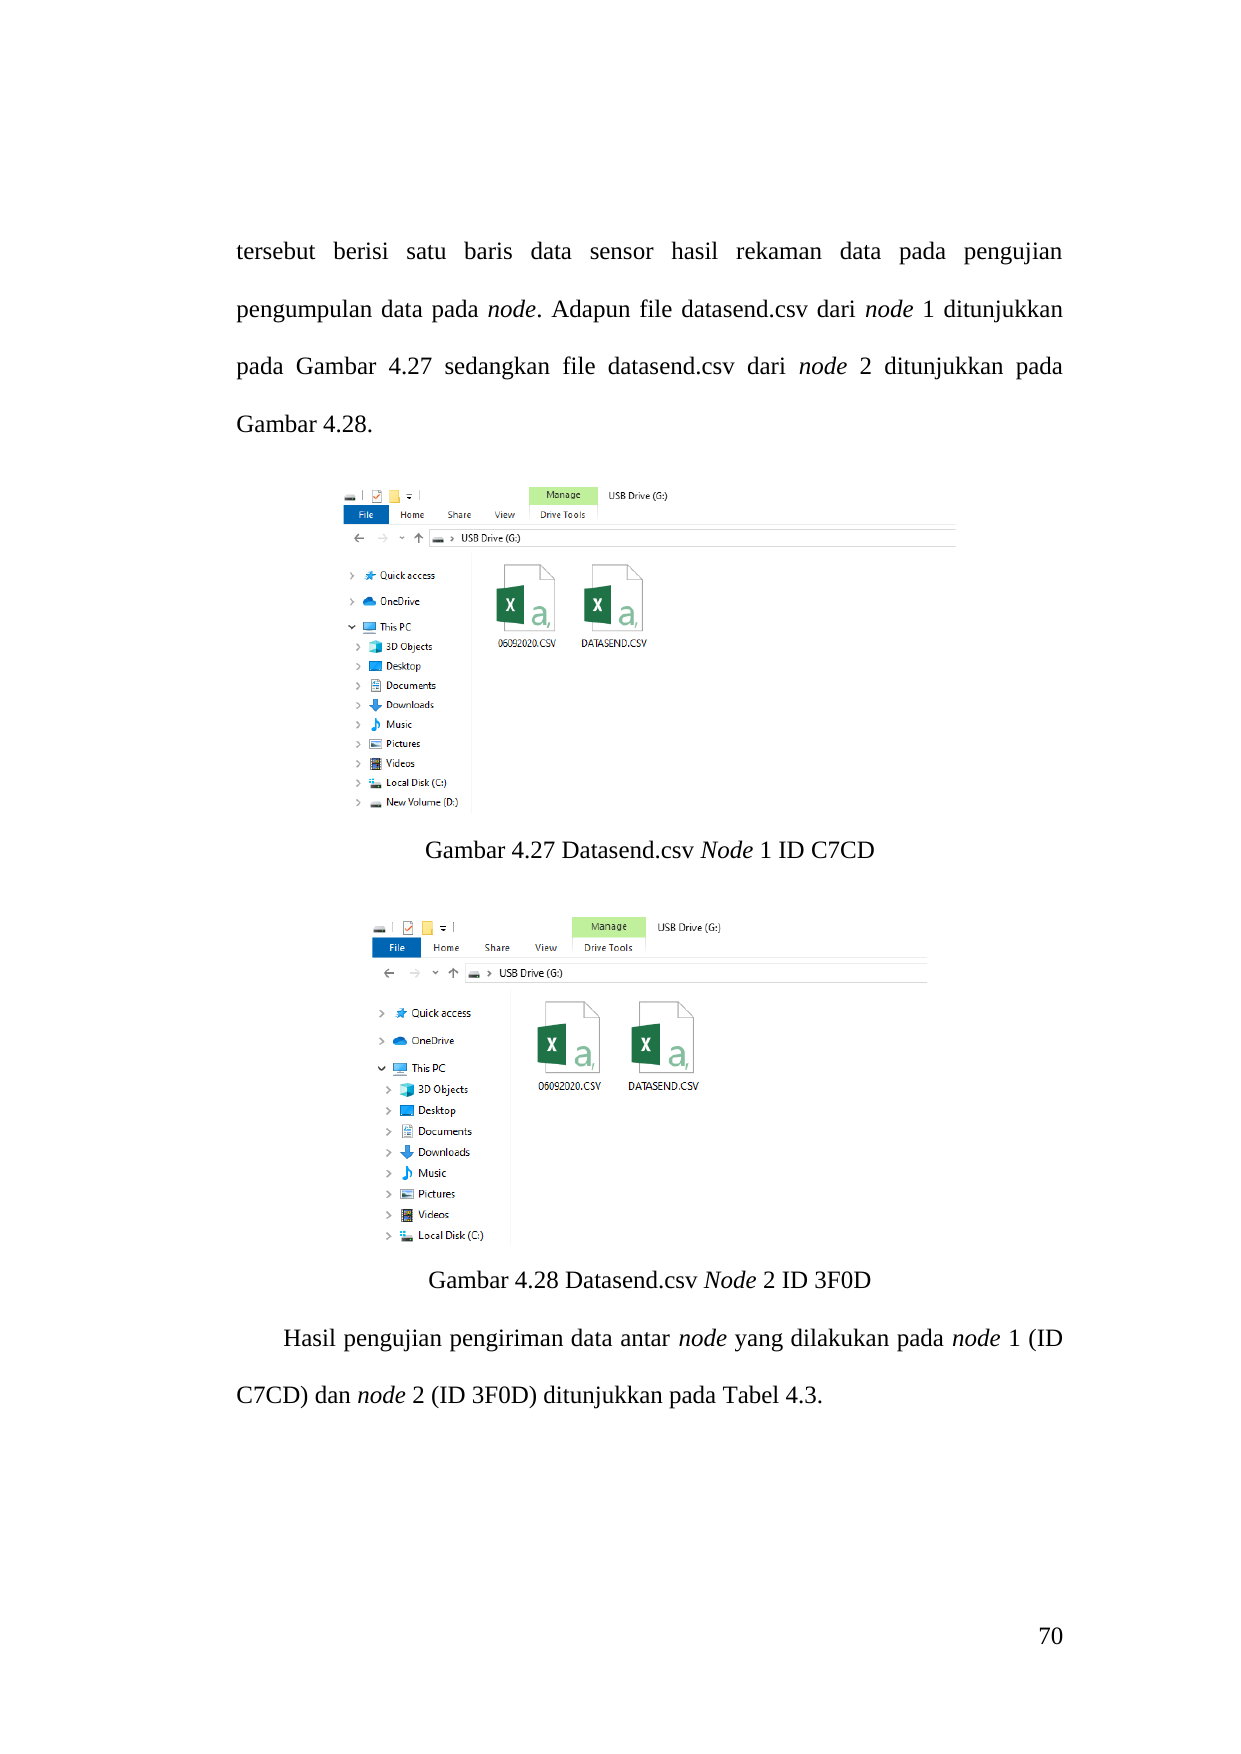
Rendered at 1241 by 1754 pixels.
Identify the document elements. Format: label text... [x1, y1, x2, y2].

picture [372, 917, 928, 1245]
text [236, 236, 1063, 437]
picture [343, 487, 956, 814]
text Gambar 4.28 Datasend.csv Node 2 ID 3F0D [236, 1265, 1063, 1294]
text Gambar 4.27 Datasend.csv Node 1 ID C7CD [236, 835, 1063, 863]
text Hasil pengujian pengiriman data antar node yang dilakukan pada node 1 (ID C7CD) dan node 2 (ID 3F0D) ditunjukkan pada Tabel 4.3. [236, 1323, 1063, 1409]
